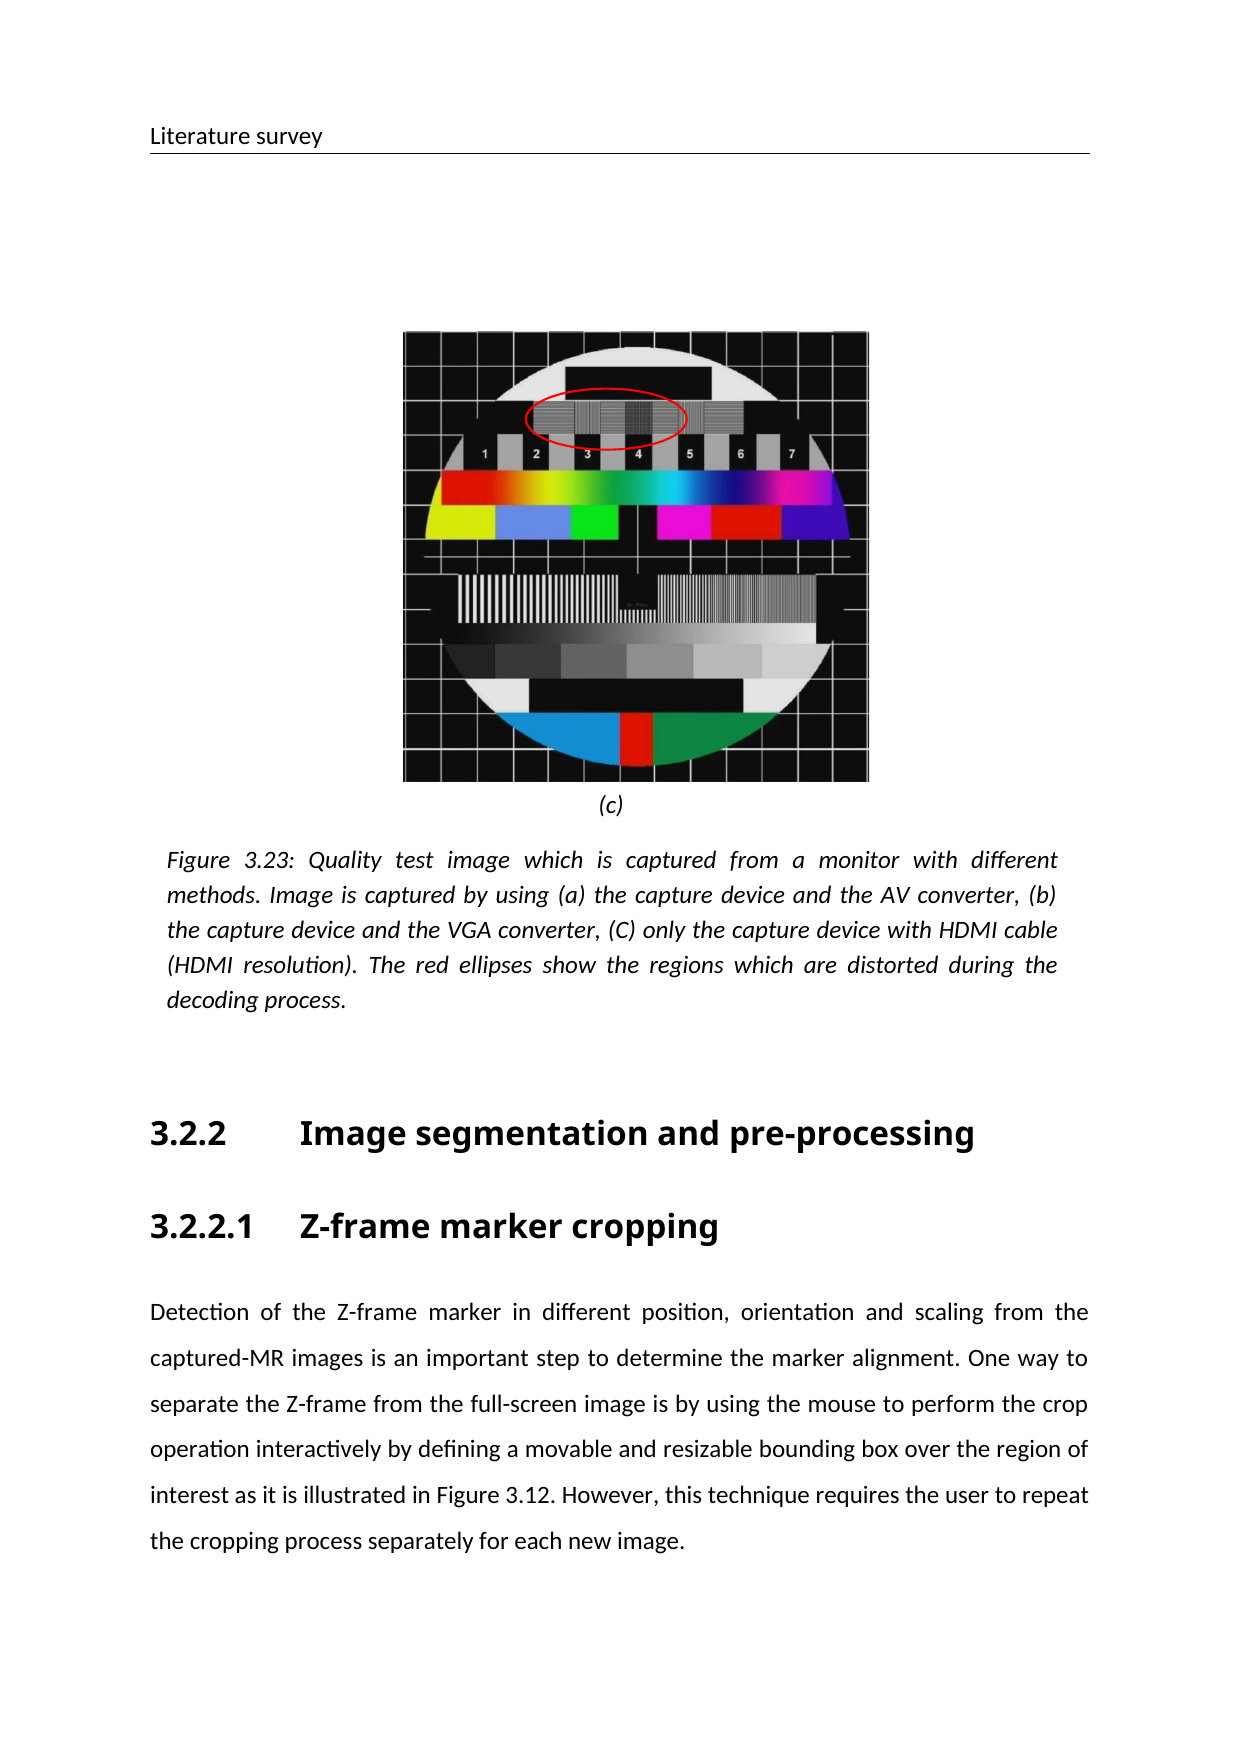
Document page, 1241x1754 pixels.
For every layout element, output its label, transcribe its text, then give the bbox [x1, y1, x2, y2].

text Detection of the Z-frame marker in different position, orientation and scaling from the captured-MR images is an important step to determine the marker alignment. One way to separate the Z-frame from the full-screen image is by using the mouse to perform the crop operation interactively by defining a movable and resizable bounding box over the region of interest as it is illustrated in Figure 3.12. However, this technique requires the user to repeat the cropping process separately for each new image. [150, 1296, 1090, 1555]
picture [403, 331, 870, 782]
subtitle Image segmentation and pre-processing [150, 1110, 1090, 1155]
subtitle Z-frame marker cropping [150, 1203, 1090, 1248]
